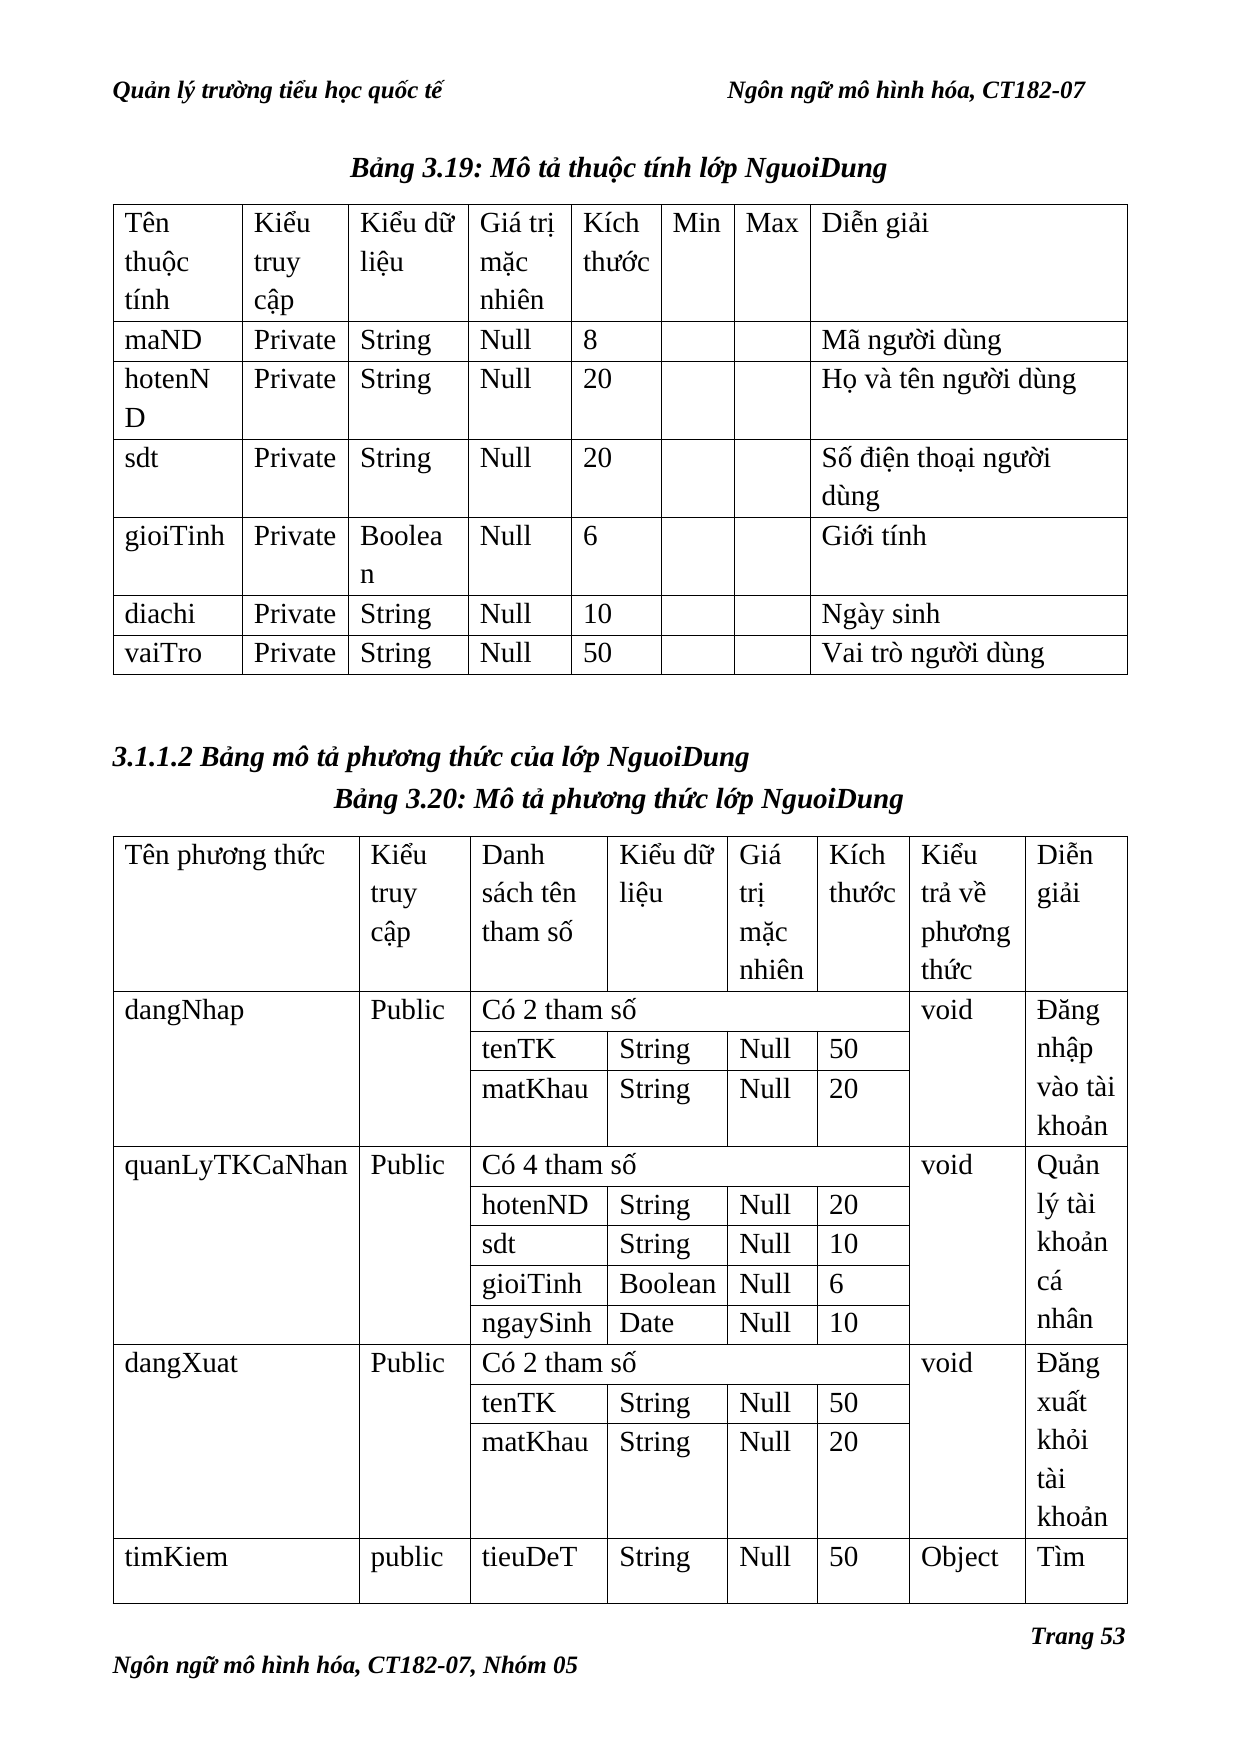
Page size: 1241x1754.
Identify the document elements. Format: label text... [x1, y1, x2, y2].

table_cell Giới tính [811, 518, 1127, 595]
table_cell maND [114, 322, 242, 361]
table_cell [662, 518, 734, 595]
table_cell String [349, 596, 468, 634]
table_cell Null [469, 440, 571, 517]
table_cell 10 [572, 596, 661, 634]
table_cell [735, 596, 810, 634]
table_header Kiểu dữ liệu [608, 837, 727, 991]
table_cell 20 [818, 1187, 909, 1225]
table_cell Date [608, 1306, 727, 1344]
table_cell Đăng nhập vào tài khoản [1026, 992, 1127, 1146]
table_cell Private [243, 636, 348, 674]
table_cell String [349, 440, 468, 517]
table_cell [662, 596, 734, 634]
table_header Giá trị mặc nhiên [469, 205, 571, 321]
table_cell Họ và tên người dùng [811, 362, 1127, 439]
table_cell dangXuat [114, 1345, 359, 1538]
table_cell void [910, 1345, 1025, 1538]
table_cell Boolean [349, 518, 468, 595]
table_cell String [608, 1424, 727, 1538]
table_cell void [910, 992, 1025, 1146]
table_cell hotenND [471, 1187, 607, 1225]
table_cell String [608, 1187, 727, 1225]
table_cell sdt [471, 1226, 607, 1265]
table_cell 50 [572, 636, 661, 674]
table_cell 20 [572, 440, 661, 517]
table_cell gioiTinh [471, 1266, 607, 1304]
table_cell String [608, 1032, 727, 1070]
table_cell [735, 440, 810, 517]
table_cell [662, 362, 734, 439]
table_cell Mã người dùng [811, 322, 1127, 361]
table_cell tenTK [471, 1385, 607, 1423]
table_cell Private [243, 596, 348, 634]
table_cell gioiTinh [114, 518, 242, 595]
table_header Min [662, 205, 734, 321]
table_header Kiểu truy cập [360, 837, 470, 991]
table_cell [735, 636, 810, 674]
table_header Diễn giải [1026, 837, 1127, 991]
table_cell Đăng xuất khỏi tài khoản [1026, 1345, 1127, 1538]
table_cell Ngày sinh [811, 596, 1127, 634]
table_cell Số điện thoại người dùng [811, 440, 1127, 517]
table_cell diachi [114, 596, 242, 634]
table_cell quanLyTKCaNhan [114, 1147, 359, 1344]
table_cell Quản lý tài khoản cá nhân [1026, 1147, 1127, 1344]
table_cell matKhau [471, 1424, 607, 1538]
table_cell public [360, 1539, 470, 1603]
table_cell Null [728, 1424, 817, 1538]
table_cell Null [728, 1071, 817, 1146]
table_cell Null [728, 1226, 817, 1265]
table_cell Private [243, 362, 348, 439]
table_cell Null [469, 636, 571, 674]
table_cell 50 [818, 1032, 909, 1070]
table_header Max [735, 205, 810, 321]
table_cell Public [360, 992, 470, 1146]
table_cell 20 [572, 362, 661, 439]
table_cell tieuDeTB [471, 1539, 607, 1603]
table_cell hotenND [114, 362, 242, 439]
table_cell Tìm kiếm các thông báo, tin tức [1026, 1539, 1127, 1603]
table_header Kiểu dữ liệu [349, 205, 468, 321]
table_header Kiểu truy cập [243, 205, 348, 321]
table_header Kích thước [572, 205, 661, 321]
table_cell Public [360, 1345, 470, 1538]
table_cell Null [728, 1032, 817, 1070]
table_cell 50 [818, 1539, 909, 1603]
table_cell Có 2 tham số [471, 1345, 909, 1384]
table_header Diễn giải [811, 205, 1127, 321]
subtitle Bảng mô tả phương thức của lớp NguoiDung [112, 739, 1128, 772]
table_cell Có 4 tham số [471, 1147, 909, 1186]
table_cell void [910, 1147, 1025, 1344]
table_cell Public [360, 1147, 470, 1344]
table_cell String [608, 1071, 727, 1146]
table_cell Private [243, 440, 348, 517]
table_cell Null [469, 518, 571, 595]
table_cell Null [469, 322, 571, 361]
table_cell String [349, 636, 468, 674]
table_header Kiểu trả về phương thức [910, 837, 1025, 991]
table_cell Private [243, 322, 348, 361]
table_cell Null [728, 1539, 817, 1603]
table_header Tên thuộc tính [114, 205, 242, 321]
table_cell Object [910, 1539, 1025, 1603]
table_cell Null [728, 1306, 817, 1344]
table_cell Null [728, 1385, 817, 1423]
table_cell timKiem [114, 1539, 359, 1603]
table_cell [735, 362, 810, 439]
table_cell ngaySinh [471, 1306, 607, 1344]
table_header Tên phương thức [114, 837, 359, 991]
table_cell [662, 440, 734, 517]
table_cell Vai trò người dùng [811, 636, 1127, 674]
table_cell 20 [818, 1424, 909, 1538]
table_cell String [608, 1539, 727, 1603]
table_header Kích thước [818, 837, 909, 991]
table_cell 6 [572, 518, 661, 595]
table_cell String [608, 1385, 727, 1423]
table_cell Null [728, 1187, 817, 1225]
table_cell tenTK [471, 1032, 607, 1070]
table_cell [662, 636, 734, 674]
table_cell Null [728, 1266, 817, 1304]
table_cell String [349, 362, 468, 439]
table_cell [662, 322, 734, 361]
table_cell 10 [818, 1306, 909, 1344]
table_cell 10 [818, 1226, 909, 1265]
table_cell matKhau [471, 1071, 607, 1146]
table_cell [735, 322, 810, 361]
table_cell String [349, 322, 468, 361]
table_header Giá trị mặc nhiên [728, 837, 817, 991]
table_cell Có 2 tham số [471, 992, 909, 1031]
table_cell dangNhap [114, 992, 359, 1146]
table_header Danh sách tên tham số [471, 837, 607, 991]
table_cell String [608, 1226, 727, 1265]
table_cell 6 [818, 1266, 909, 1304]
table_cell 8 [572, 322, 661, 361]
table_cell 20 [818, 1071, 909, 1146]
table_cell Private [243, 518, 348, 595]
table_cell vaiTro [114, 636, 242, 674]
table_cell [735, 518, 810, 595]
table_cell sdt [114, 440, 242, 517]
table_cell 50 [818, 1385, 909, 1423]
table_cell Boolean [608, 1266, 727, 1304]
table_cell Null [469, 362, 571, 439]
table_cell Null [469, 596, 571, 634]
